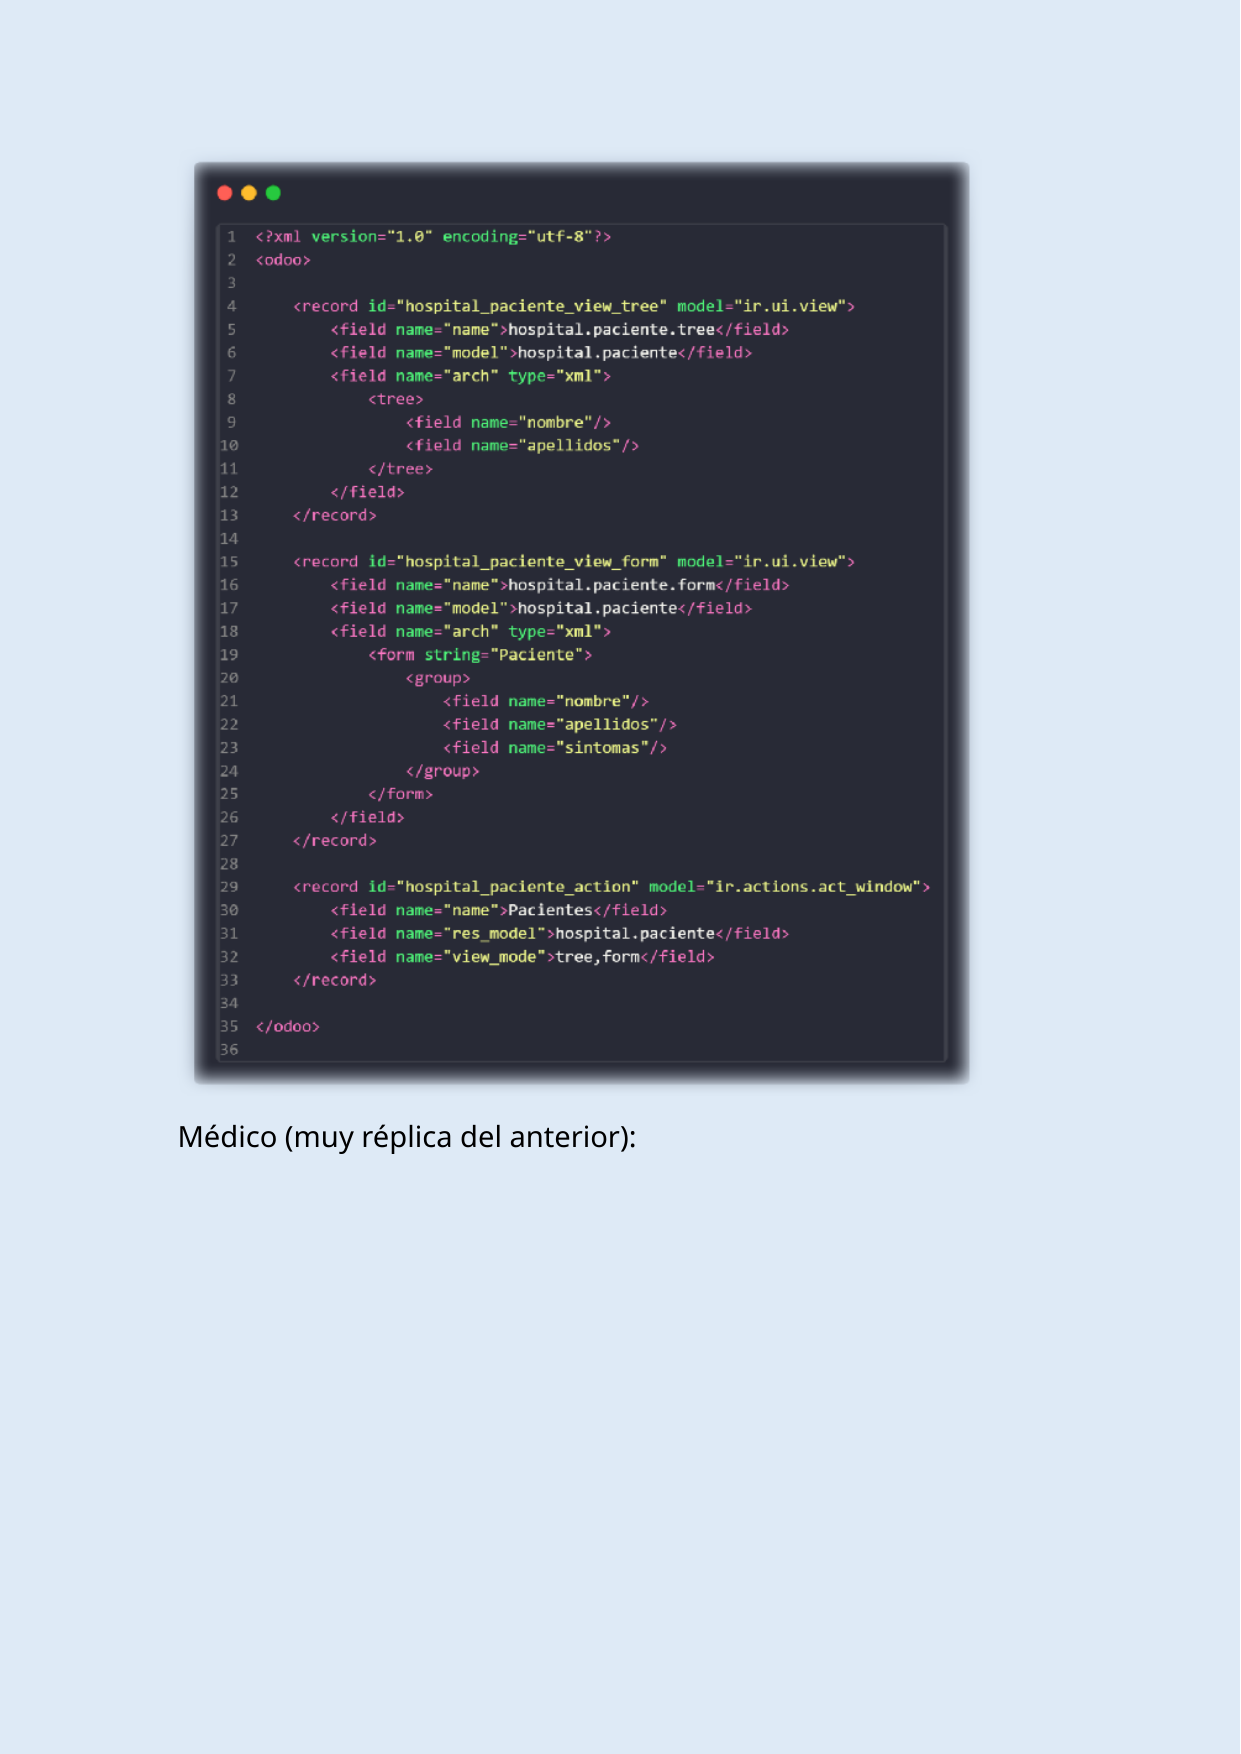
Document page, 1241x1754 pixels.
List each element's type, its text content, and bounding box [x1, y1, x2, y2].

text Médico (muy réplica del anterior): [177, 1116, 1063, 1156]
picture [205, 175, 955, 1069]
